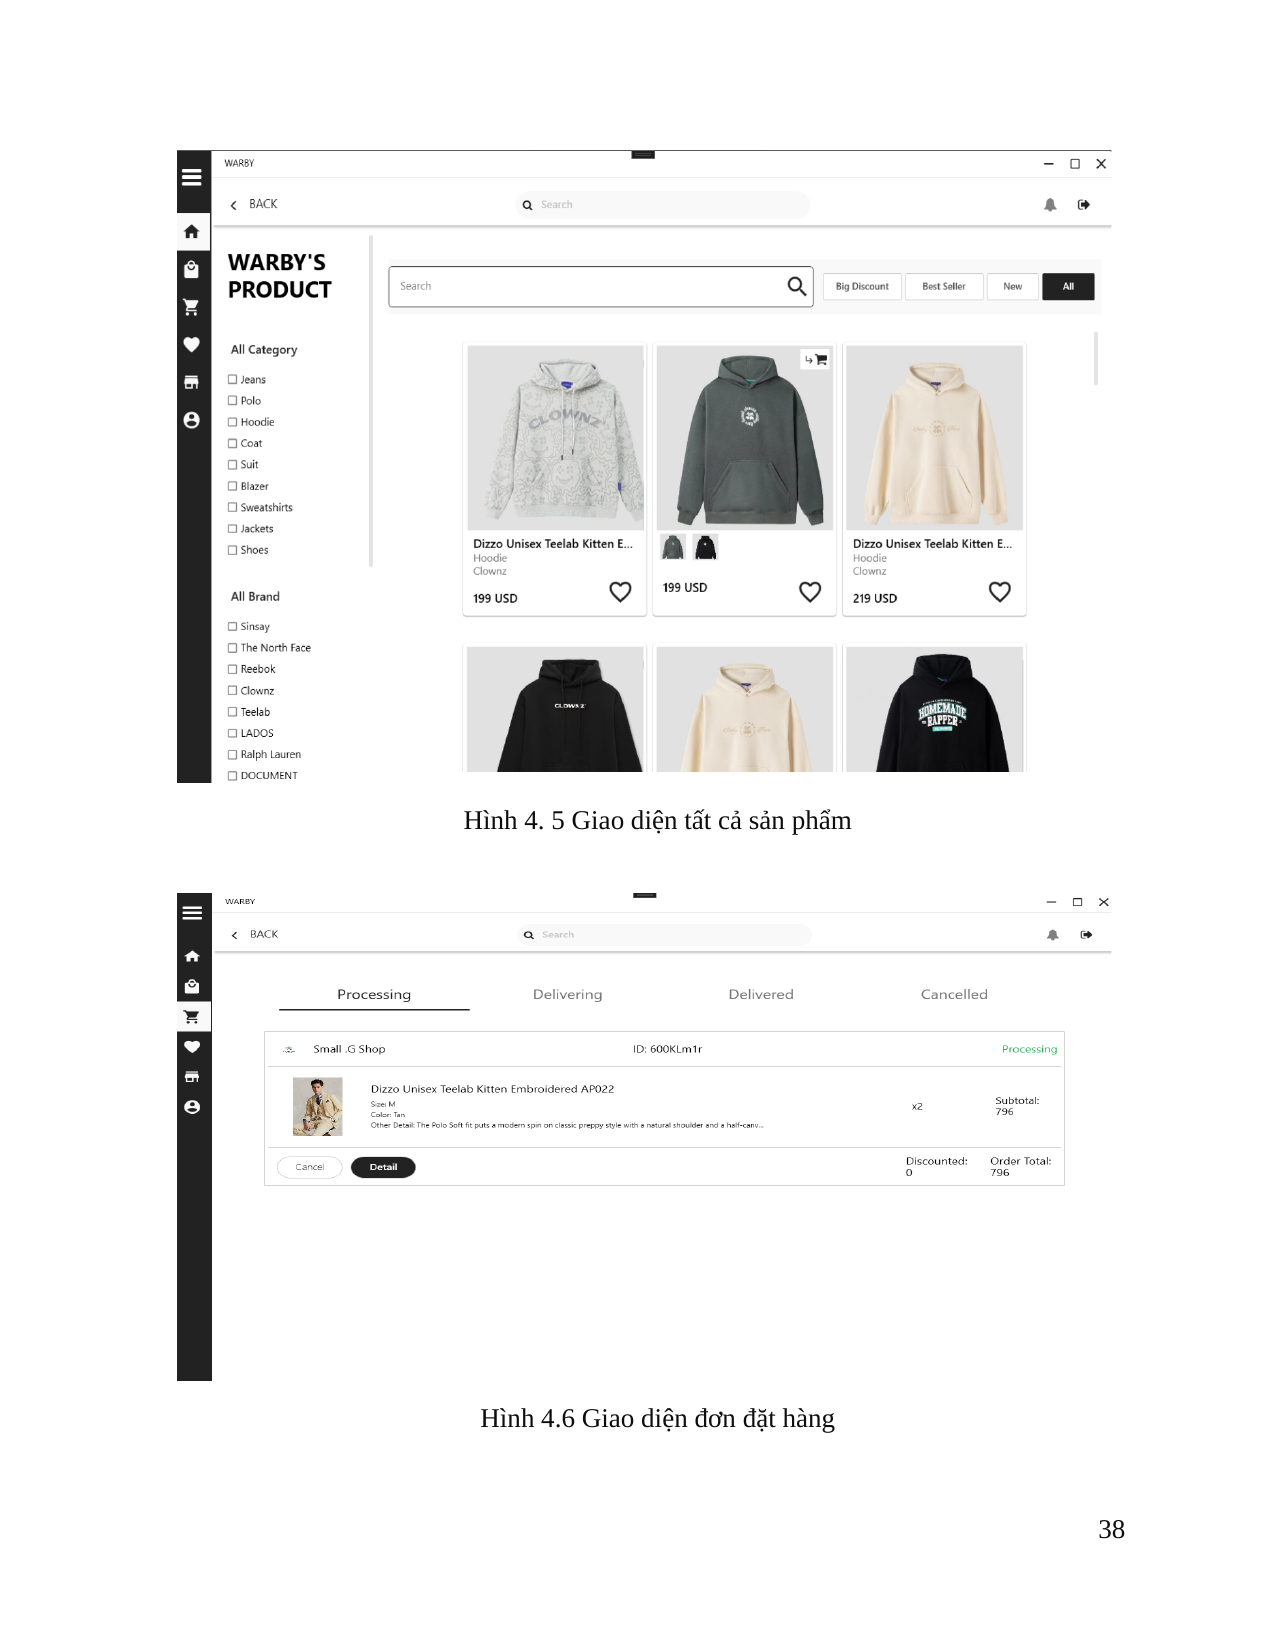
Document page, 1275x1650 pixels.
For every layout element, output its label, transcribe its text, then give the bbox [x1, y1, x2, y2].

text Hình 4.6 Giao diện đơn đặt hàng [150, 1402, 1125, 1433]
picture [177, 893, 1112, 1381]
picture [177, 150, 1112, 783]
text Hình 4. 5 Giao diện tất cả sản phẩm [150, 804, 1125, 835]
